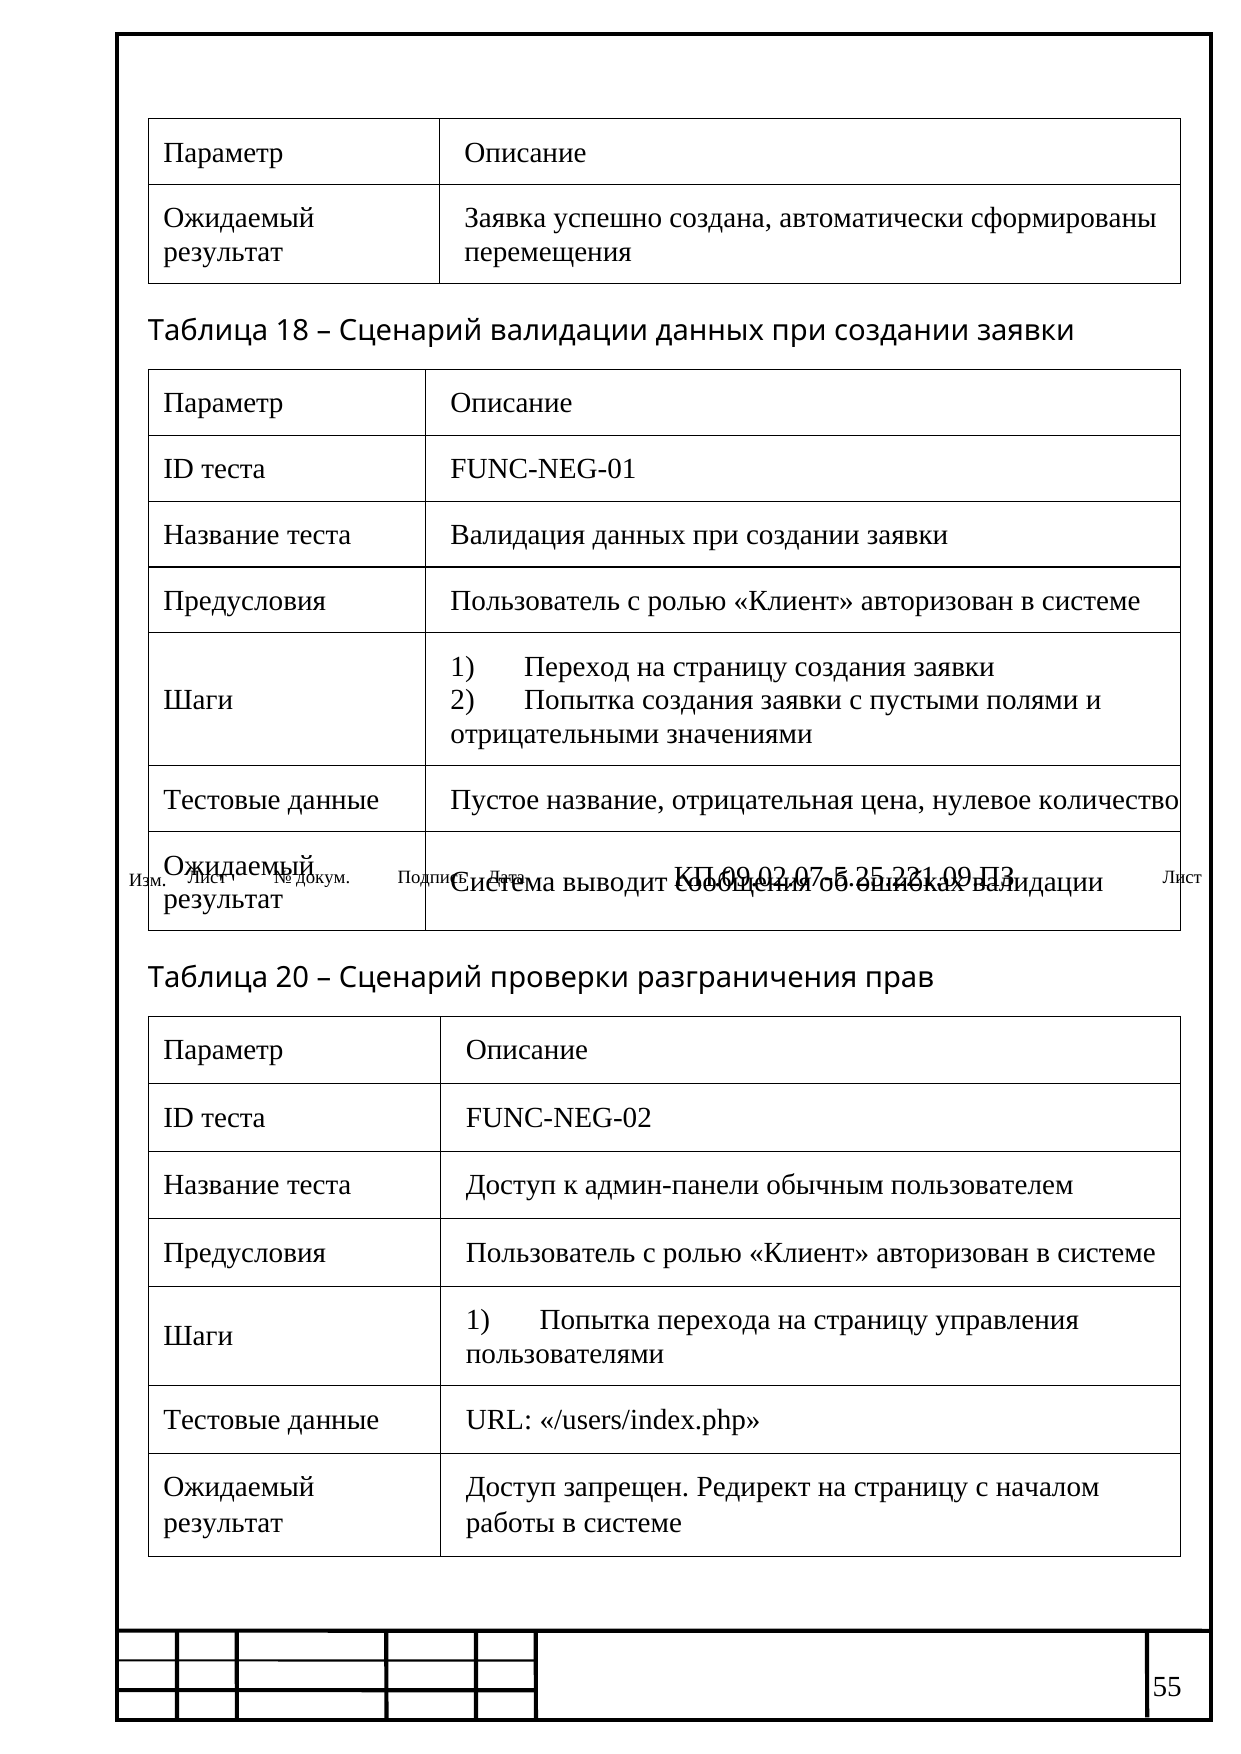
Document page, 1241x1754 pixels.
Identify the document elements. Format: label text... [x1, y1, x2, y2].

table_cell ID теста [149, 1084, 440, 1151]
table_cell Система выводит сообщения об ошибках валидации [426, 832, 1180, 930]
table_cell Переход на страницу создания заявки Попытка создания заявки с пустыми полями и отрицательными значениями [426, 633, 1180, 765]
table_cell Пустое название, отрицательная цена, нулевое количество [426, 766, 1180, 831]
table_cell Валидация данных при создании заявки [426, 502, 1180, 566]
table_cell Предусловия [149, 568, 425, 632]
table_header Параметр [149, 370, 425, 435]
table_cell Доступ запрещен. Редирект на страницу с началом работы в системе [441, 1454, 1180, 1556]
table_cell Попытка перехода на страницу управления пользователями [441, 1287, 1180, 1385]
table_cell FUNC-NEG-02 [441, 1084, 1180, 1151]
table_header Параметр [149, 1017, 440, 1083]
table_cell Шаги [149, 1287, 440, 1385]
table_header Описание [426, 370, 1180, 435]
table_cell Ожидаемый результат [149, 832, 425, 930]
table_cell Ожидаемый результат [149, 185, 439, 283]
table_cell Пользователь с ролью «Клиент» авторизован в системе [441, 1219, 1180, 1286]
table_cell Название теста [149, 1152, 440, 1218]
table_cell Тестовые данные [149, 766, 425, 831]
table_cell URL: «/users/index.php» [441, 1386, 1180, 1453]
table_header Параметр [149, 119, 439, 184]
table_header Описание [441, 1017, 1180, 1083]
table_cell Ожидаемый результат [149, 1454, 440, 1556]
table_cell Название теста [149, 502, 425, 566]
table_cell Тестовые данные [149, 1386, 440, 1453]
table_cell Доступ к админ-панели обычным пользователем [441, 1152, 1180, 1218]
table_header Описание [440, 119, 1180, 184]
table_cell Предусловия [149, 1219, 440, 1286]
table_cell Шаги [149, 633, 425, 765]
table_cell Пользователь с ролью «Клиент» авторизован в системе [426, 568, 1180, 632]
table_cell Заявка успешно создана, автоматически сформированы перемещения [440, 185, 1180, 283]
text Таблица 18 – Сценарий валидации данных при создании заявки [148, 309, 1181, 349]
table_cell ID теста [149, 436, 425, 501]
table_cell FUNC-NEG-01 [426, 436, 1180, 501]
text Таблица 20 – Сценарий проверки разграничения прав [148, 956, 1181, 996]
